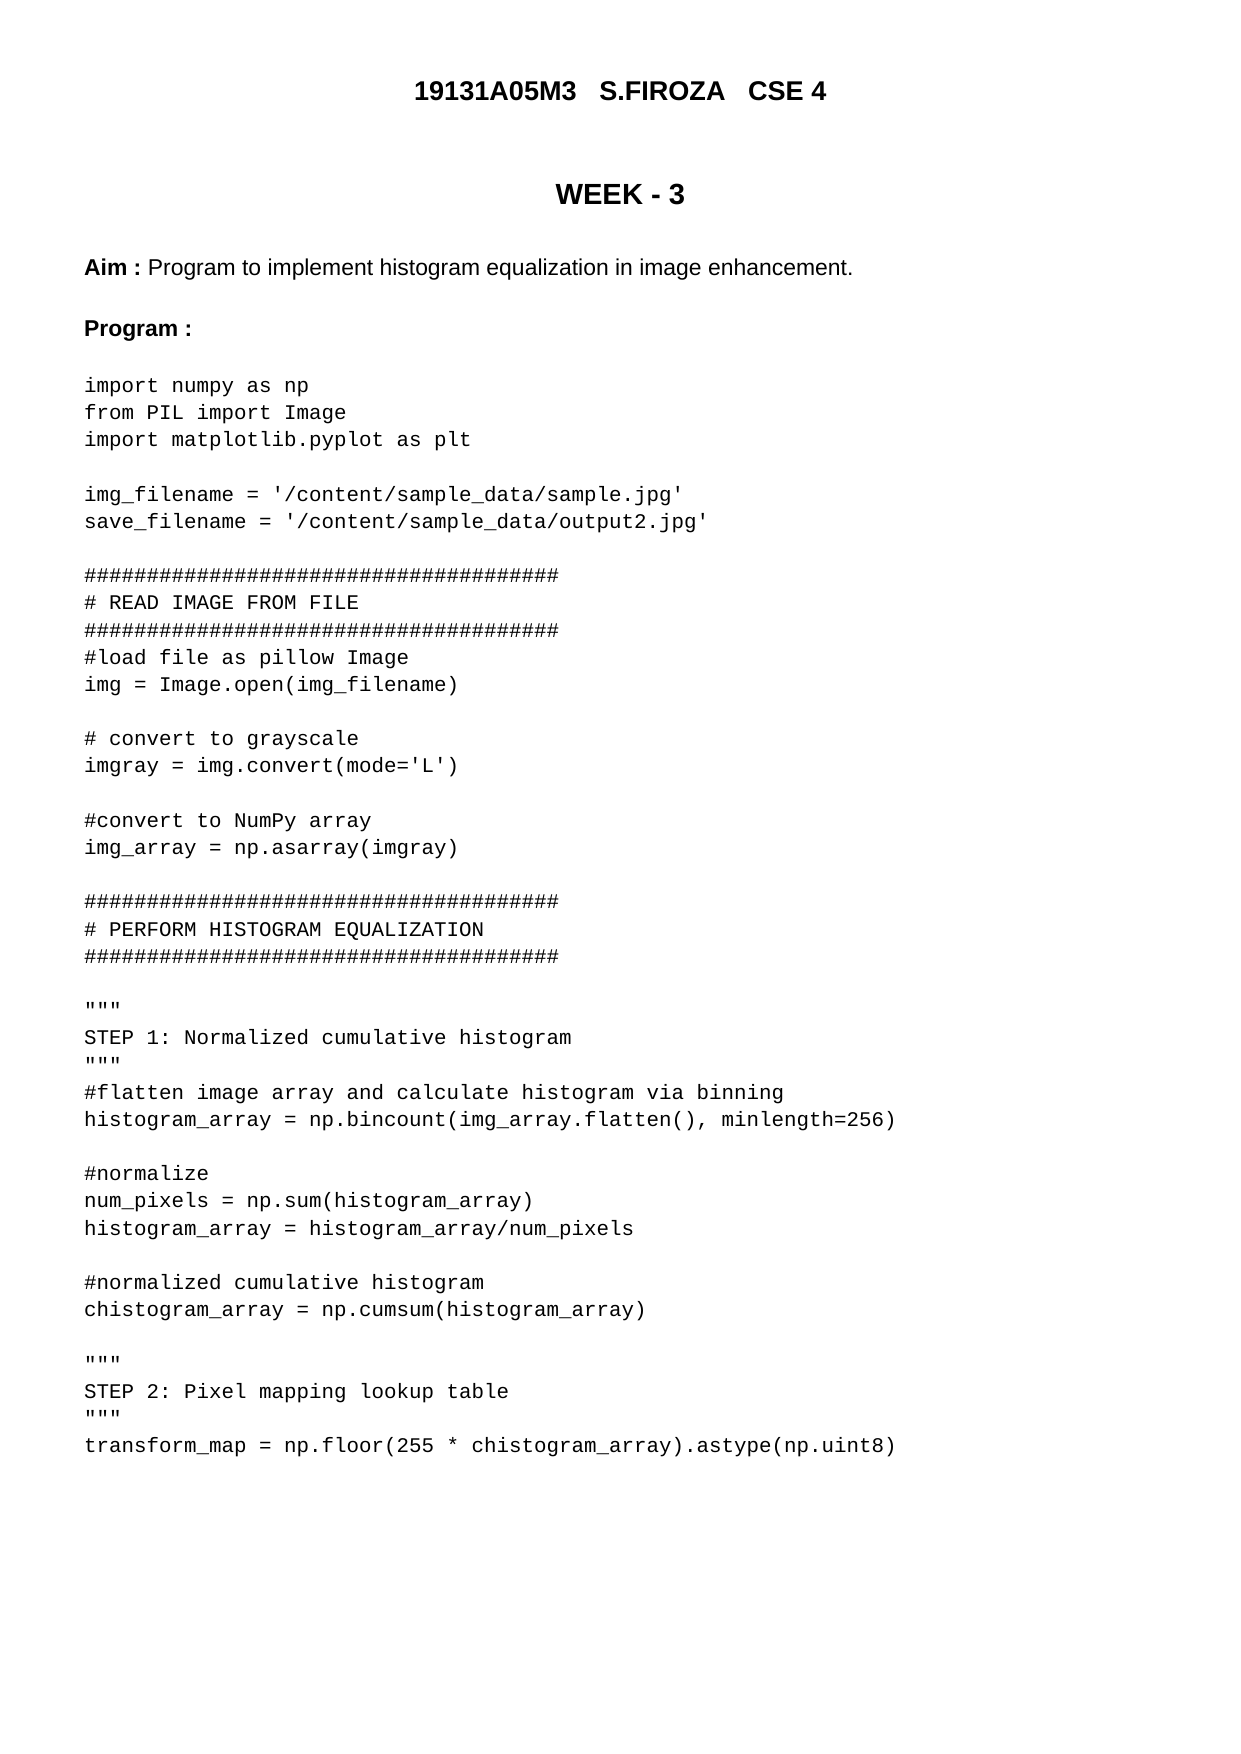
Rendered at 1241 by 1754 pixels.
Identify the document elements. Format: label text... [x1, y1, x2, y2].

text # PERFORM HISTOGRAM EQUALIZATION [84, 919, 1156, 942]
text #convert to NumPy array [84, 810, 1156, 833]
text img_filename = '/content/sample_data/sample.jpg' [84, 484, 1156, 507]
text Aim : Program to implement histogram equalization in image enhancement. [84, 254, 1156, 280]
text ###################################### [84, 565, 1156, 589]
text from PIL import Image [84, 402, 1156, 426]
text img_array = np.asarray(imgray) [84, 837, 1156, 861]
text WEEK - 3 [84, 177, 1156, 211]
text ###################################### [84, 891, 1156, 915]
text import numpy as np [84, 375, 1156, 398]
text STEP 1: Normalized cumulative histogram [84, 1027, 1156, 1051]
text transform_map = np.floor(255 * chistogram_array).astype(np.uint8) [84, 1435, 1156, 1459]
text img = Image.open(img_filename) [84, 674, 1156, 698]
text """ [84, 1354, 1156, 1377]
text #normalized cumulative histogram [84, 1272, 1156, 1296]
text ###################################### [84, 619, 1156, 643]
text #flatten image array and calculate histogram via binning [84, 1082, 1156, 1105]
text import matplotlib.pyplot as plt [84, 429, 1156, 453]
text #normalize [84, 1163, 1156, 1187]
text # convert to grayscale [84, 728, 1156, 752]
text save_filename = '/content/sample_data/output2.jpg' [84, 511, 1156, 534]
text """ [84, 1408, 1156, 1432]
text """ [84, 1000, 1156, 1024]
text Program : [84, 314, 1156, 341]
text chistogram_array = np.cumsum(histogram_array) [84, 1299, 1156, 1323]
text # READ IMAGE FROM FILE [84, 592, 1156, 616]
text histogram_array = histogram_array/num_pixels [84, 1218, 1156, 1241]
text ###################################### [84, 946, 1156, 969]
text """ [84, 1054, 1156, 1078]
text num_pixels = np.sum(histogram_array) [84, 1191, 1156, 1214]
text histogram_array = np.bincount(img_array.flatten(), minlength=256) [84, 1109, 1156, 1133]
text #load file as pillow Image [84, 647, 1156, 670]
text STEP 2: Pixel mapping lookup table [84, 1381, 1156, 1404]
text imgray = img.convert(mode='L') [84, 756, 1156, 779]
